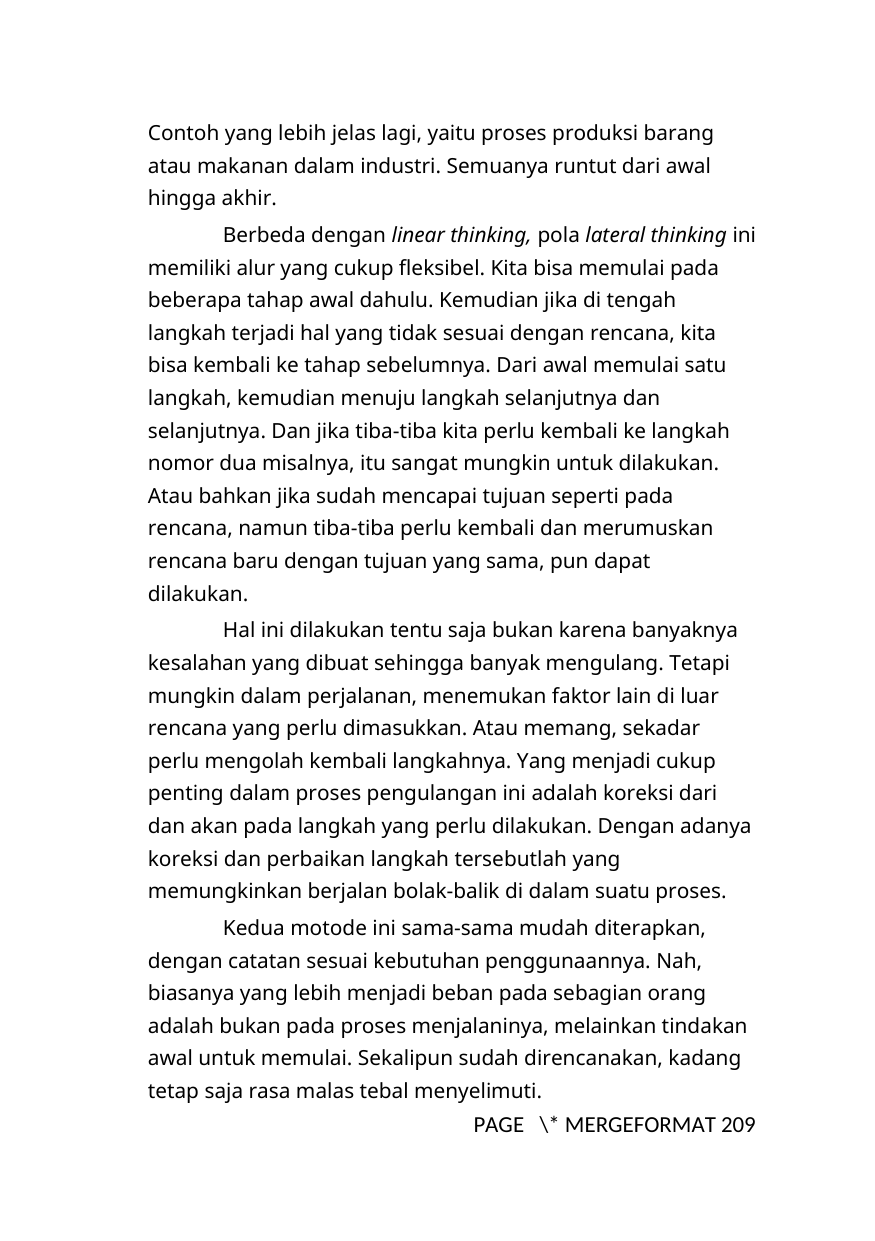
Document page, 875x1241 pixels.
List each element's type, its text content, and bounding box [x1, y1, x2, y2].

text Berbeda dengan linear thinking, pola lateral thinking ini memiliki alur yang cukup fleksibel. Kita bisa memulai pada beberapa tahap awal dahulu. Kemudian jika di tengah langkah terjadi hal yang tidak sesuai dengan rencana, kita bisa kembali ke tahap sebelumnya. Dari awal memulai satu langkah, kemudian menuju langkah selanjutnya dan selanjutnya. Dan jika tiba-tiba kita perlu kembali ke langkah nomor dua misalnya, itu sangat mungkin untuk dilakukan. Atau bahkan jika sudah mencapai tujuan seperti pada rencana, namun tiba-tiba perlu kembali dan merumuskan rencana baru dengan tujuan yang sama, pun dapat dilakukan. [148, 220, 756, 607]
text Kedua motode ini sama-sama mudah diterapkan, dengan catatan sesuai kebutuhan penggunaannya. Nah, biasanya yang lebih menjadi beban pada sebagian orang adalah bukan pada proses menjalaninya, melainkan tindakan awal untuk memulai. Sekalipun sudah direncanakan, kadang tetap saja rasa malas tebal menyelimuti. [148, 913, 756, 1104]
text Hal ini dilakukan tentu saja bukan karena banyaknya kesalahan yang dibuat sehingga banyak mengulang. Tetapi mungkin dalam perjalanan, menemukan faktor lain di luar rencana yang perlu dimasukkan. Atau memang, sekadar perlu mengolah kembali langkahnya. Yang menjadi cukup penting dalam proses pengulangan ini adalah koreksi dari dan akan pada langkah yang perlu dilakukan. Dengan adanya koreksi dan perbaikan langkah tersebutlah yang memungkinkan berjalan bolak-balik di dalam suatu proses. [148, 616, 756, 905]
